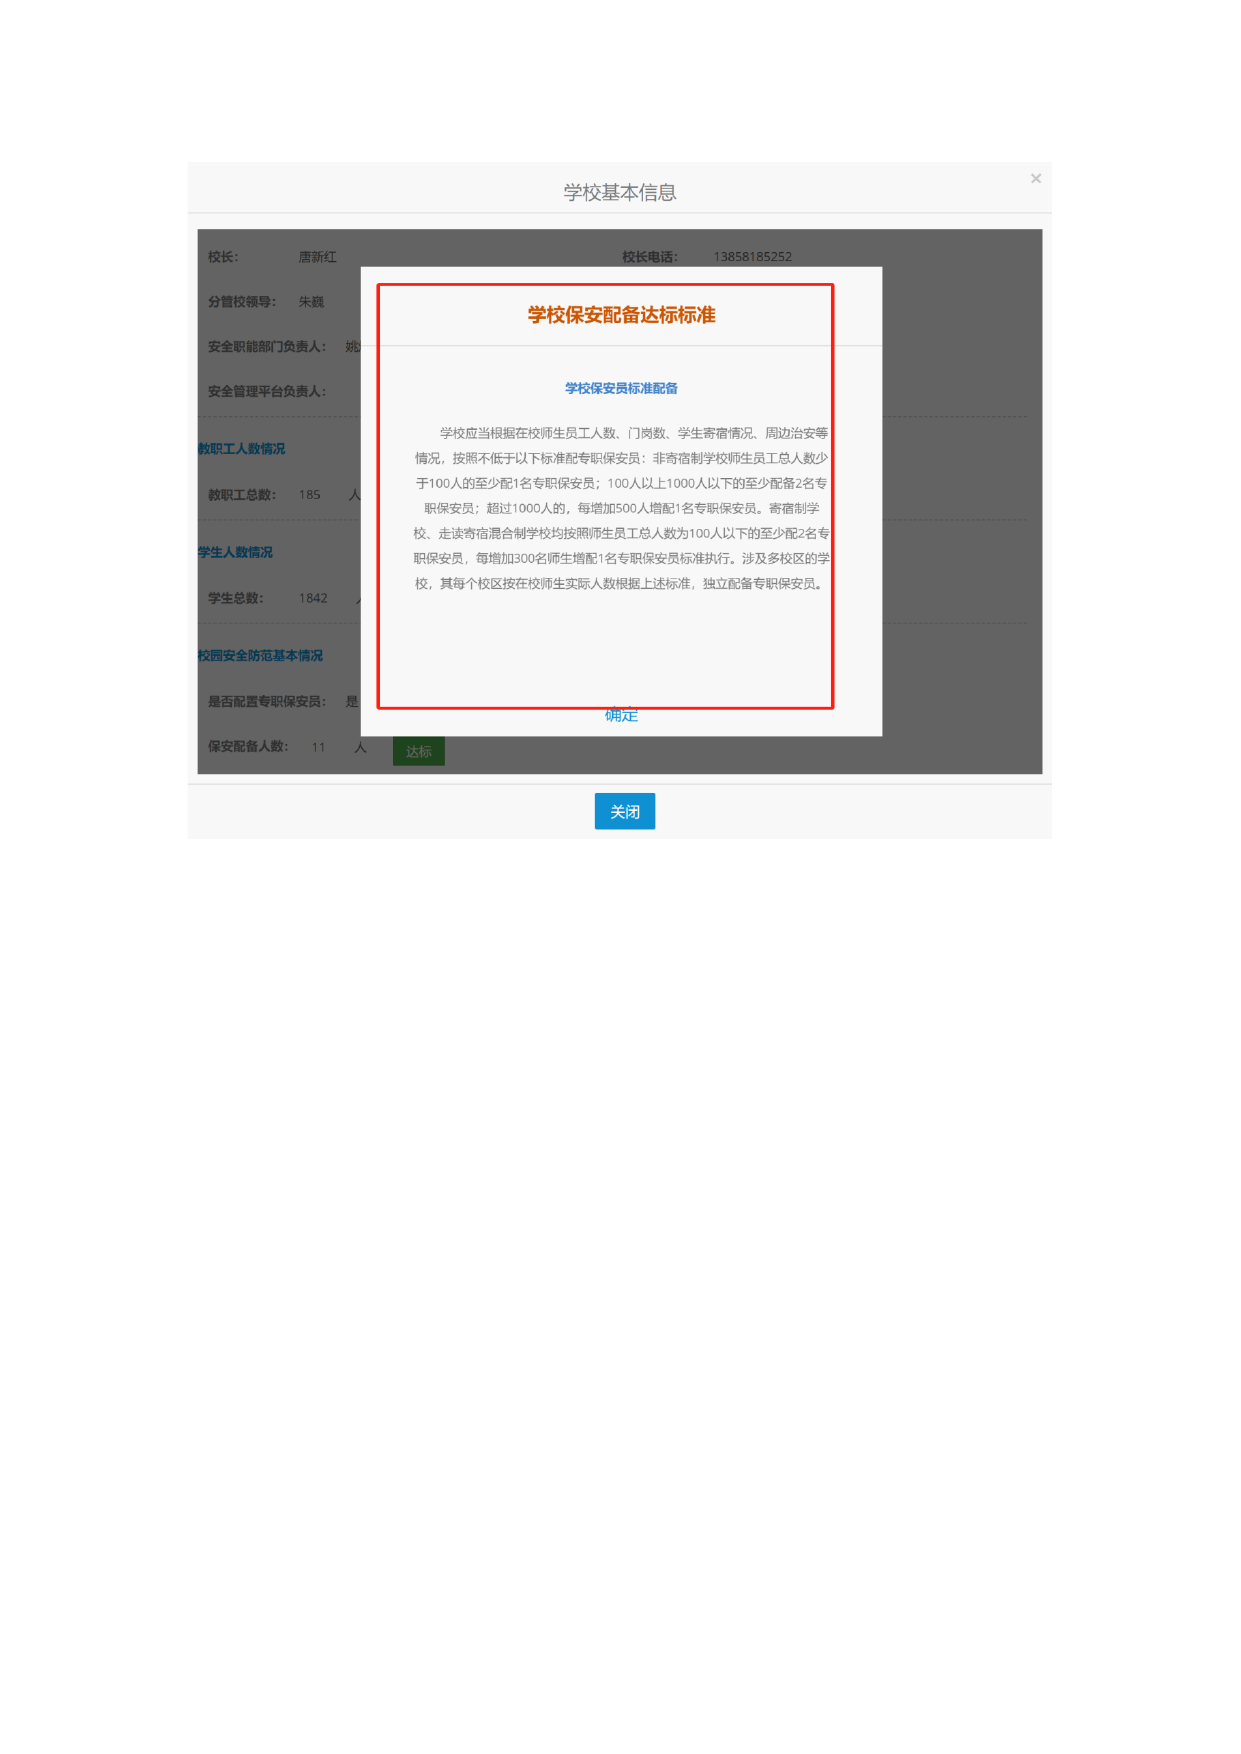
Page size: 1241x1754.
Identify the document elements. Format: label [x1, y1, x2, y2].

picture [187, 162, 1052, 839]
